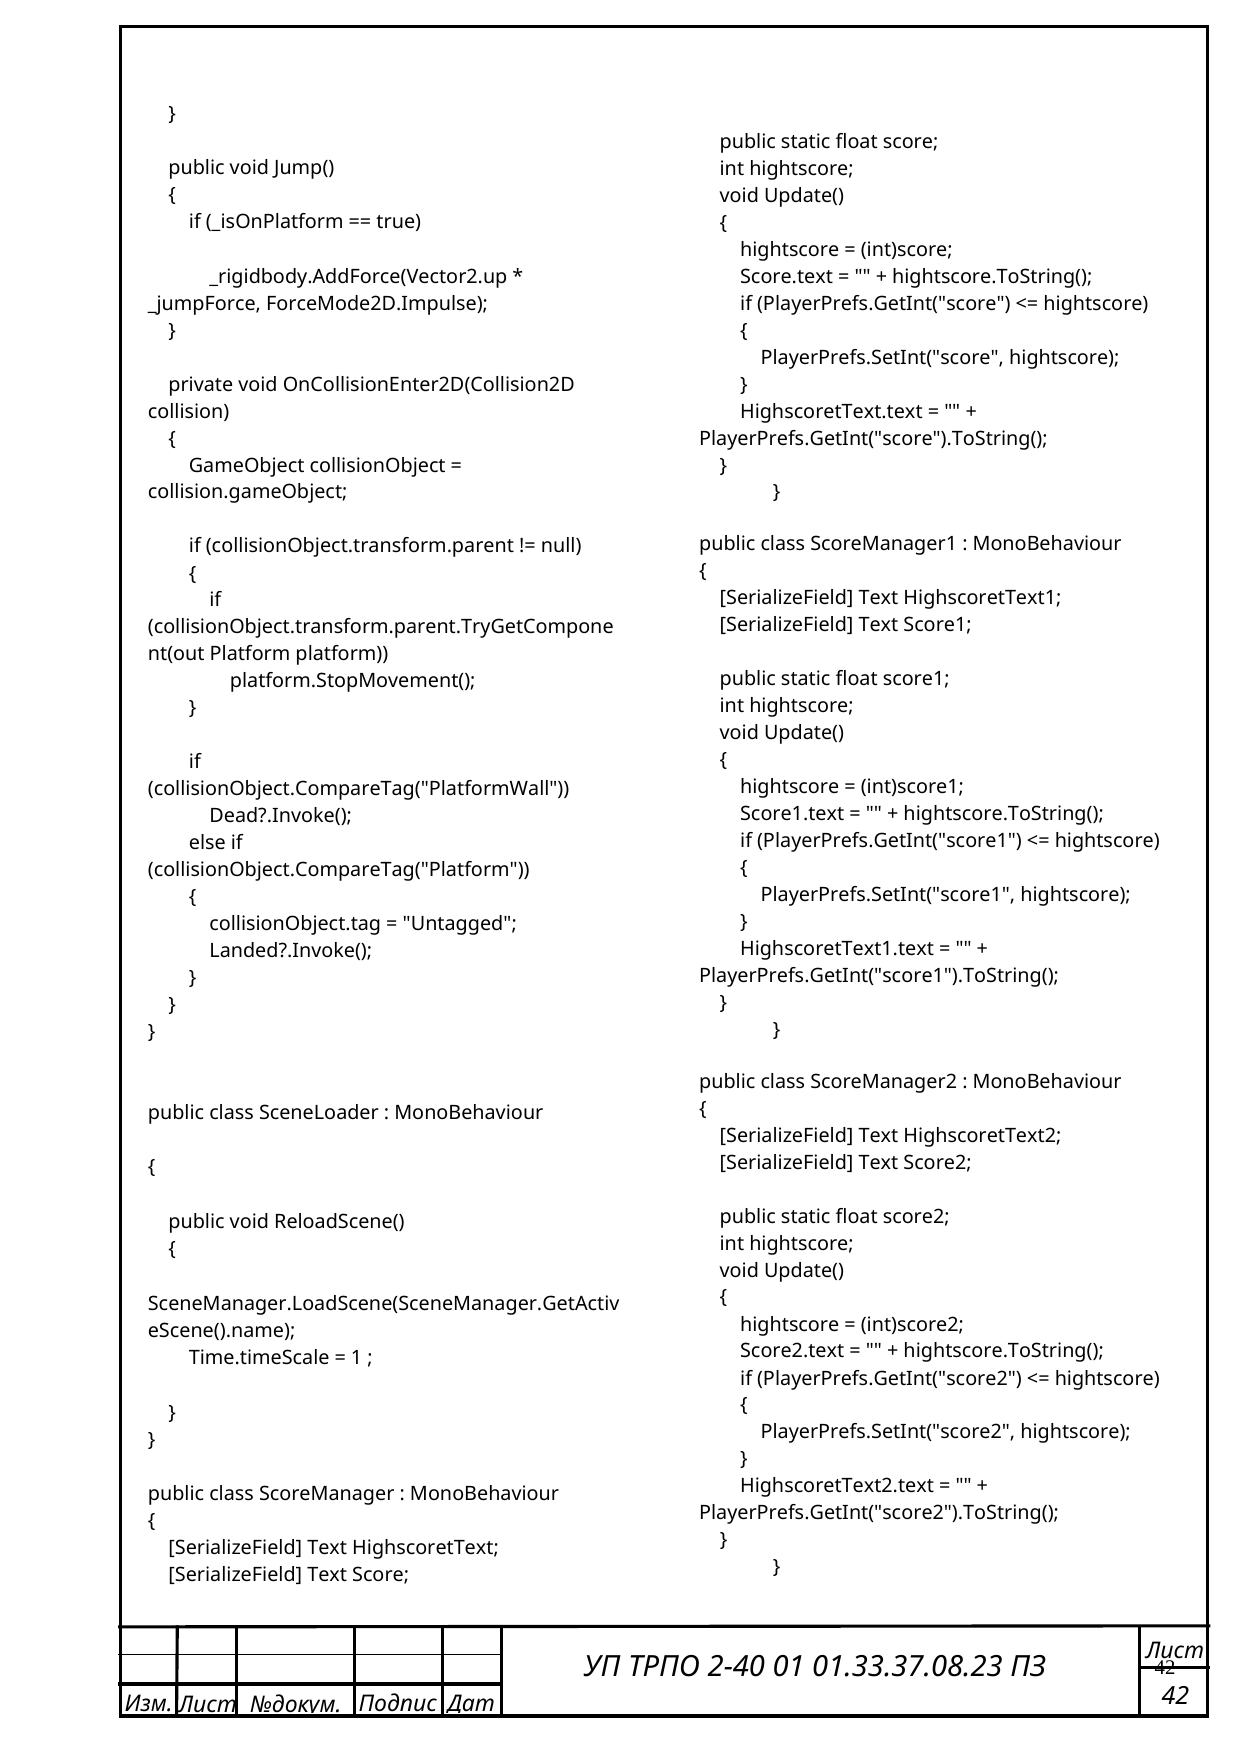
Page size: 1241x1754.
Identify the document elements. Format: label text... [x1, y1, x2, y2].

text { [148, 180, 624, 207]
text public static float score2; [699, 1202, 1175, 1229]
text if (collisionObject.CompareTag("PlatformWall")) [148, 748, 624, 802]
text { [699, 745, 1175, 772]
text } [699, 1445, 1175, 1472]
text public class ScoreManager2 : MonoBehaviour [699, 1067, 1175, 1094]
text Score1.text = "" + hightscore.ToString(); [699, 799, 1175, 826]
text PlayerPrefs.SetInt("score2", hightscore); [699, 1418, 1175, 1445]
text } [773, 1015, 1175, 1042]
text public static float score1; [699, 664, 1175, 691]
text } [148, 316, 624, 343]
text collisionObject.tag = "Untagged"; [148, 909, 624, 936]
text SceneManager.LoadScene(SceneManager.GetActiveScene().name); [148, 1261, 624, 1343]
text private void OnCollisionEnter2D(Collision2D collision) [148, 370, 624, 424]
text PlayerPrefs.SetInt("score", hightscore); [699, 343, 1175, 370]
text int hightscore; [699, 154, 1175, 181]
text [SerializeField] Text Score; [148, 1560, 624, 1587]
text { [148, 424, 624, 451]
text { [699, 557, 1175, 583]
text public void Jump() [148, 153, 624, 180]
text } [699, 451, 1175, 478]
text public class ScoreManager : MonoBehaviour [148, 1479, 624, 1506]
text hightscore = (int)score; [699, 235, 1175, 262]
text public class SceneLoader : MonoBehaviour [148, 1098, 624, 1125]
text HighscoretText.text = "" + PlayerPrefs.GetInt("score").ToString(); [699, 397, 1175, 451]
text hightscore = (int)score1; [699, 772, 1175, 799]
text public void ReloadScene() [148, 1207, 624, 1234]
text } [773, 1553, 1175, 1579]
text { [148, 1506, 624, 1533]
text Dead?.Invoke(); [148, 802, 624, 828]
text [SerializeField] Text HighscoretText; [148, 1533, 624, 1560]
text public class ScoreManager1 : MonoBehaviour [699, 529, 1175, 557]
text Landed?.Invoke(); [148, 936, 624, 963]
text { [699, 1391, 1175, 1418]
text [SerializeField] Text HighscoretText1; [699, 583, 1175, 611]
text { [148, 1234, 624, 1261]
text public static float score; [699, 127, 1175, 154]
text } [773, 478, 1175, 505]
text if (PlayerPrefs.GetInt("score2") <= hightscore) [699, 1364, 1175, 1391]
text hightscore = (int)score2; [699, 1310, 1175, 1337]
text { [148, 1152, 624, 1179]
text void Update() [699, 718, 1175, 745]
text } [148, 990, 624, 1017]
text if (PlayerPrefs.GetInt("score") <= hightscore) [699, 289, 1175, 316]
text } [148, 1425, 624, 1452]
text } [699, 988, 1175, 1015]
text } [148, 1017, 624, 1044]
text Score2.text = "" + hightscore.ToString(); [699, 1337, 1175, 1364]
text if (collisionObject.transform.parent != null) [148, 532, 624, 559]
text { [699, 853, 1175, 880]
text else if (collisionObject.CompareTag("Platform")) [148, 828, 624, 882]
text [SerializeField] Text Score1; [699, 611, 1175, 637]
text GameObject collisionObject = collision.gameObject; [148, 451, 624, 505]
text } [699, 1526, 1175, 1553]
text HighscoretText2.text = "" + PlayerPrefs.GetInt("score2").ToString(); [699, 1472, 1175, 1526]
text Score.text = "" + hightscore.ToString(); [699, 262, 1175, 289]
text } [699, 907, 1175, 934]
text if (PlayerPrefs.GetInt("score1") <= hightscore) [699, 826, 1175, 853]
text [SerializeField] Text Score2; [699, 1148, 1175, 1175]
text { [699, 316, 1175, 343]
text void Update() [699, 1256, 1175, 1283]
text int hightscore; [699, 1229, 1175, 1256]
text [SerializeField] Text HighscoretText2; [699, 1121, 1175, 1148]
text PlayerPrefs.SetInt("score1", hightscore); [699, 880, 1175, 907]
text { [148, 882, 624, 909]
text Time.timeScale = 1 ; [148, 1343, 624, 1370]
text } [148, 694, 624, 721]
text platform.StopMovement(); [148, 667, 624, 694]
text int hightscore; [699, 691, 1175, 718]
text if (collisionObject.transform.parent.TryGetComponent(out Platform platform)) [148, 586, 624, 667]
text } [148, 99, 624, 126]
text } [148, 963, 624, 990]
text void Update() [699, 181, 1175, 208]
text { [148, 559, 624, 586]
text if (_isOnPlatform == true) [148, 207, 624, 234]
text { [699, 1094, 1175, 1121]
text HighscoretText1.text = "" + PlayerPrefs.GetInt("score1").ToString(); [699, 934, 1175, 988]
text { [699, 208, 1175, 235]
text } [148, 1398, 624, 1425]
text } [699, 370, 1175, 397]
text { [699, 1283, 1175, 1310]
text _rigidbody.AddForce(Vector2.up * _jumpForce, ForceMode2D.Impulse); [148, 262, 624, 316]
